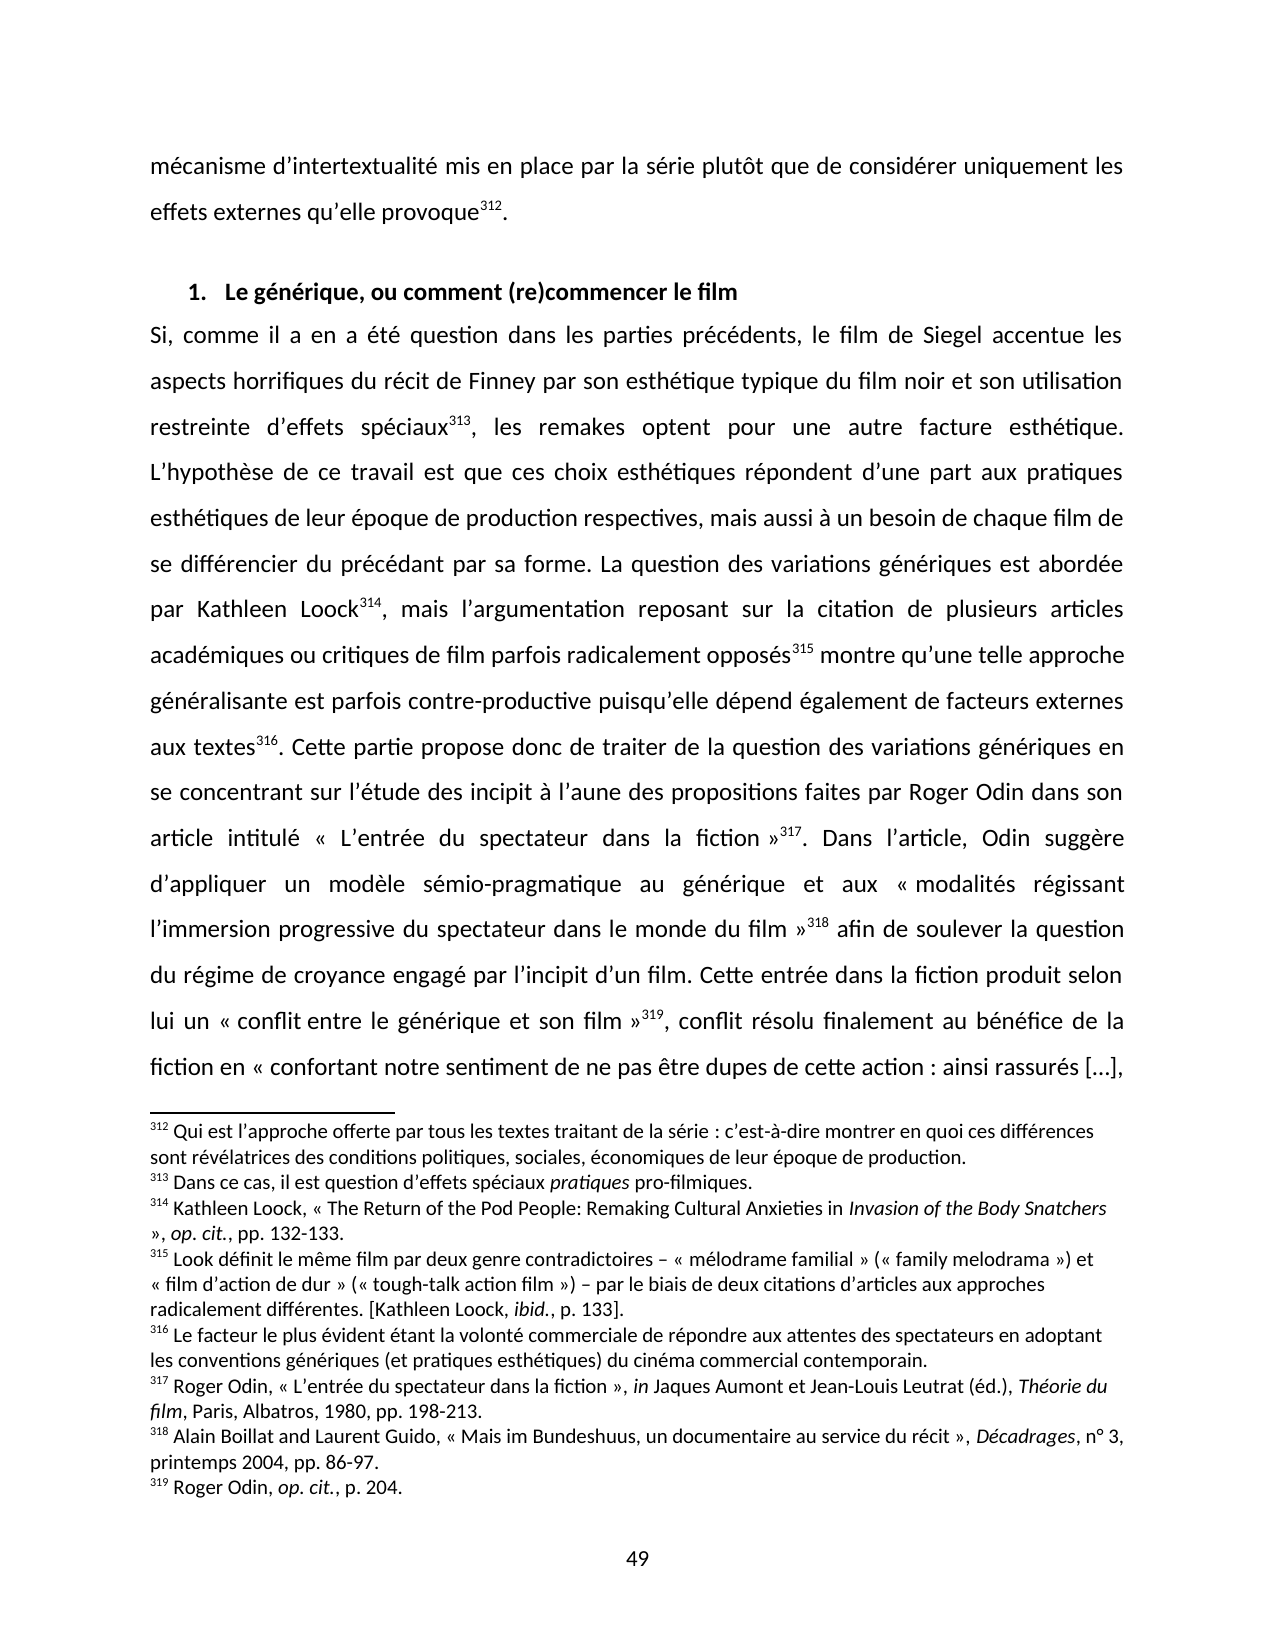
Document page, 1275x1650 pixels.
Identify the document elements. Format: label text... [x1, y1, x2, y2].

subtitle Le générique, ou comment (re)commencer le film [187, 276, 1125, 307]
text Si, comme il a en a été question dans les parties précédents, le film de Siegel accentue les aspects horrifiques du récit de Finney par son esthétique typique du film noir et son utilisation restreinte d’effets spéciaux, les remakes optent pour une autre facture esthétique. L’hypothèse de ce travail est que ces choix esthétiques répondent d’une part aux pratiques esthétiques de leur époque de production respectives, mais aussi à un besoin de chaque film de se différencier du précédant par sa forme. La question des variations génériques est abordée par Kathleen Loock, mais l’argumentation reposant sur la citation de plusieurs articles académiques ou critiques de film parfois radicalement opposés montre qu’une telle approche généralisante est parfois contre-productive puisqu’elle dépend également de facteurs externes aux textes. Cette partie propose donc de traiter de la question des variations génériques en se concentrant sur l’étude des incipit à l’aune des propositions faites par Roger Odin dans son article intitulé « L’entrée du spectateur dans la fiction ». Dans l’article, Odin suggère d’appliquer un modèle sémio-pragmatique au générique et aux « modalités régissant l’immersion progressive du spectateur dans le monde du film » afin de soulever la question du régime de croyance engagé par l’incipit d’un film. Cette entrée dans la fiction produit selon lui un « conflit entre le générique et son film », conflit résolu finalement au bénéfice de la fiction en « confortant notre sentiment de ne pas être dupes de cette action : ainsi rassurés […], nous pouvons nous permettre d’en être plus dupes. ». Ce conflit entre fiction et réalité généré par le générique chez le spectateur favorise paradoxalement son entrée dans la fiction par l’acceptation du film comme une œuvre de fiction en connaissance de cause. Dans le cas des versions ultérieures de Invasion of the Body Snatchers, cette acceptation doit également s’effectuer à un autre niveau : celui du statut du film comme remake. Une étude des génériques va permettre de montrer comment chaque film articule, dès son générique, la tension entre originalité et réflexivité favorisant ainsi son statut d’œuvre unique tout en signifiant inscription dans la série. [150, 319, 1125, 1081]
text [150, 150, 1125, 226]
